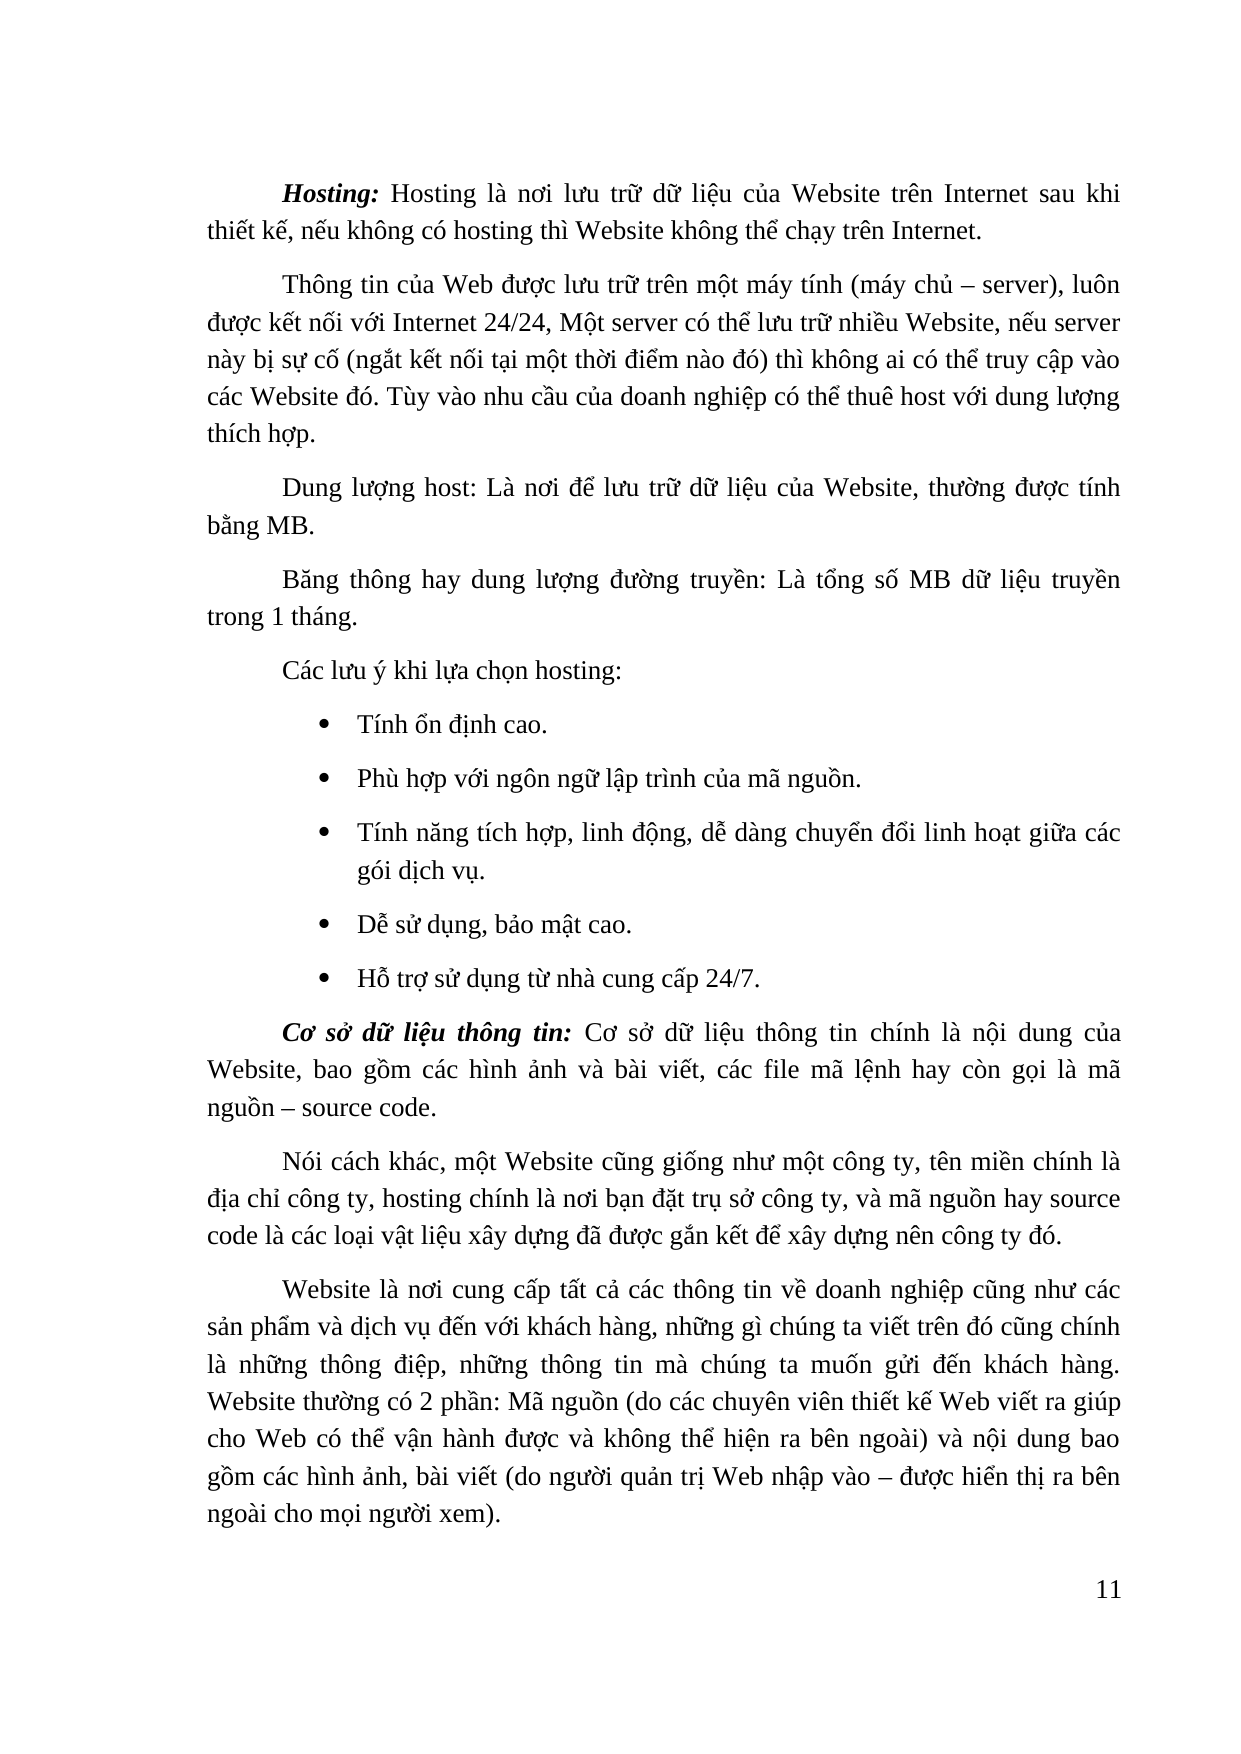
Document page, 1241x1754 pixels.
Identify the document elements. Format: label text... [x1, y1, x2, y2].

list Hỗ trợ sử dụng từ nhà cung cấp 24/7. [319, 962, 1122, 993]
list Tính ổn định cao. [319, 708, 1122, 739]
text Thông tin của Web được lưu trữ trên một máy tính (máy chủ – server), luôn được kết nối với Internet 24/24, Một server có thể lưu trữ nhiều Website, nếu server này bị sự cố (ngắt kết nối tại một thời điểm nào đó) thì không ai có thể truy cập vào các Website đó. Tùy vào nhu cầu của doanh nghiệp có thể thuê host với dung lượng thích hợp. [207, 268, 1122, 449]
list Phù hợp với ngôn ngữ lập trình của mã nguồn. [319, 762, 1122, 793]
text Các lưu ý khi lựa chọn hosting: [207, 654, 1122, 685]
list Dễ sử dụng, bảo mật cao. [319, 908, 1122, 939]
text Hosting: Hosting là nơi lưu trữ dữ liệu của Website trên Internet sau khi thiết kế, nếu không có hosting thì Website không thể chạy trên Internet. [207, 177, 1122, 246]
text Cơ sở dữ liệu thông tin: Cơ sở dữ liệu thông tin chính là nội dung của Website, bao gồm các hình ảnh và bài viết, các file mã lệnh hay còn gọi là mã nguồn – source code. [207, 1016, 1122, 1122]
text Băng thông hay dung lượng đường truyền: Là tổng số MB dữ liệu truyền trong 1 tháng. [207, 563, 1122, 631]
text Dung lượng host: Là nơi để lưu trữ dữ liệu của Website, thường được tính bằng MB. [207, 472, 1122, 540]
list Tính năng tích hợp, linh động, dễ dàng chuyển đổi linh hoạt giữa các gói dịch vụ. [319, 816, 1122, 885]
text Website là nơi cung cấp tất cả các thông tin về doanh nghiệp cũng như các sản phẩm và dịch vụ đến với khách hàng, những gì chúng ta viết trên đó cũng chính là những thông điệp, những thông tin mà chúng ta muốn gửi đến khách hàng. Website thường có 2 phần: Mã nguồn (do các chuyên viên thiết kế Web viết ra giúp cho Web có thể vận hành được và không thể hiện ra bên ngoài) và nội dung bao gồm các hình ảnh, bài viết (do người quản trị Web nhập vào – được hiển thị ra bên ngoài cho mọi người xem). [207, 1273, 1122, 1528]
text Nói cách khác, một Website cũng giống như một công ty, tên miền chính là địa chỉ công ty, hosting chính là nơi bạn đặt trụ sở công ty, và mã nguồn hay source code là các loại vật liệu xây dựng đã được gắn kết để xây dựng nên công ty đó. [207, 1144, 1122, 1250]
